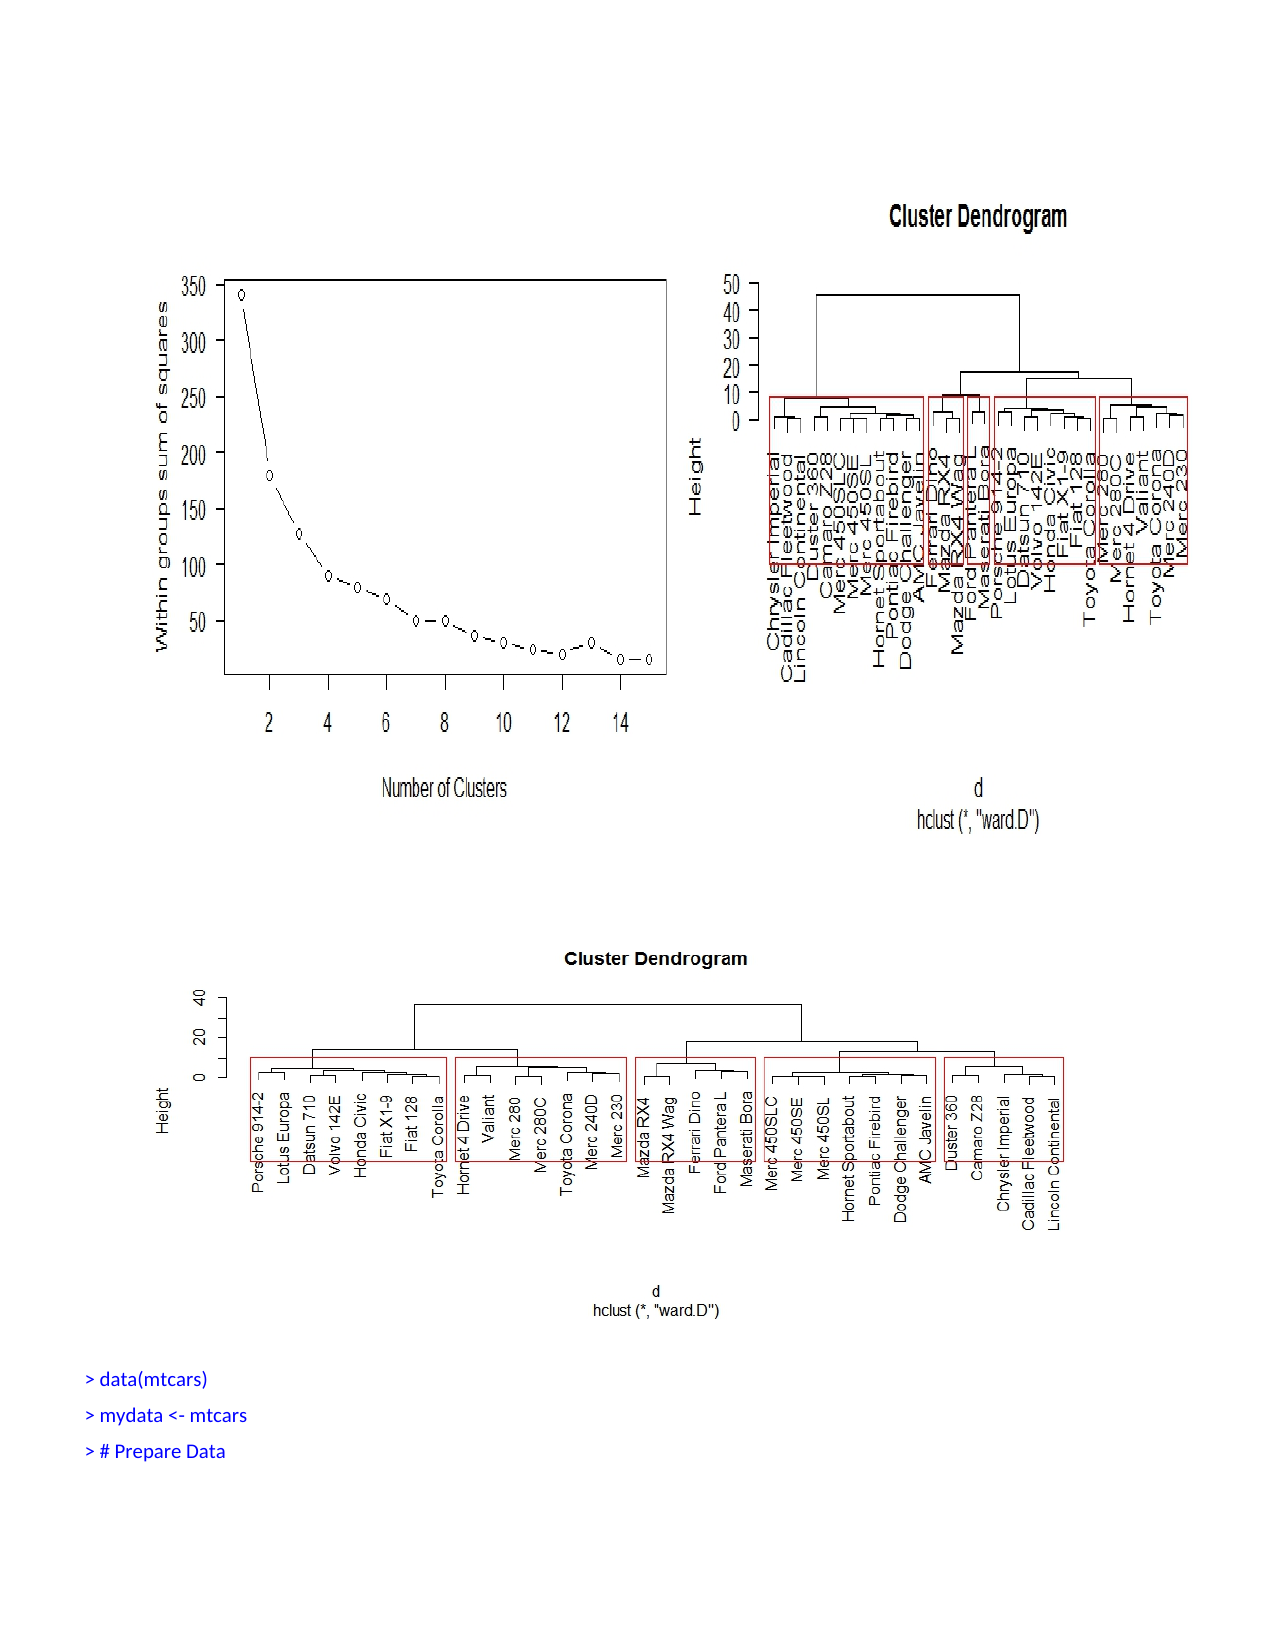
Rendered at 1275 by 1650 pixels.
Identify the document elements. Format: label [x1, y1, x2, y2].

table_header [75, 1356, 1275, 1476]
picture [150, 919, 1125, 1320]
picture [150, 150, 1217, 838]
